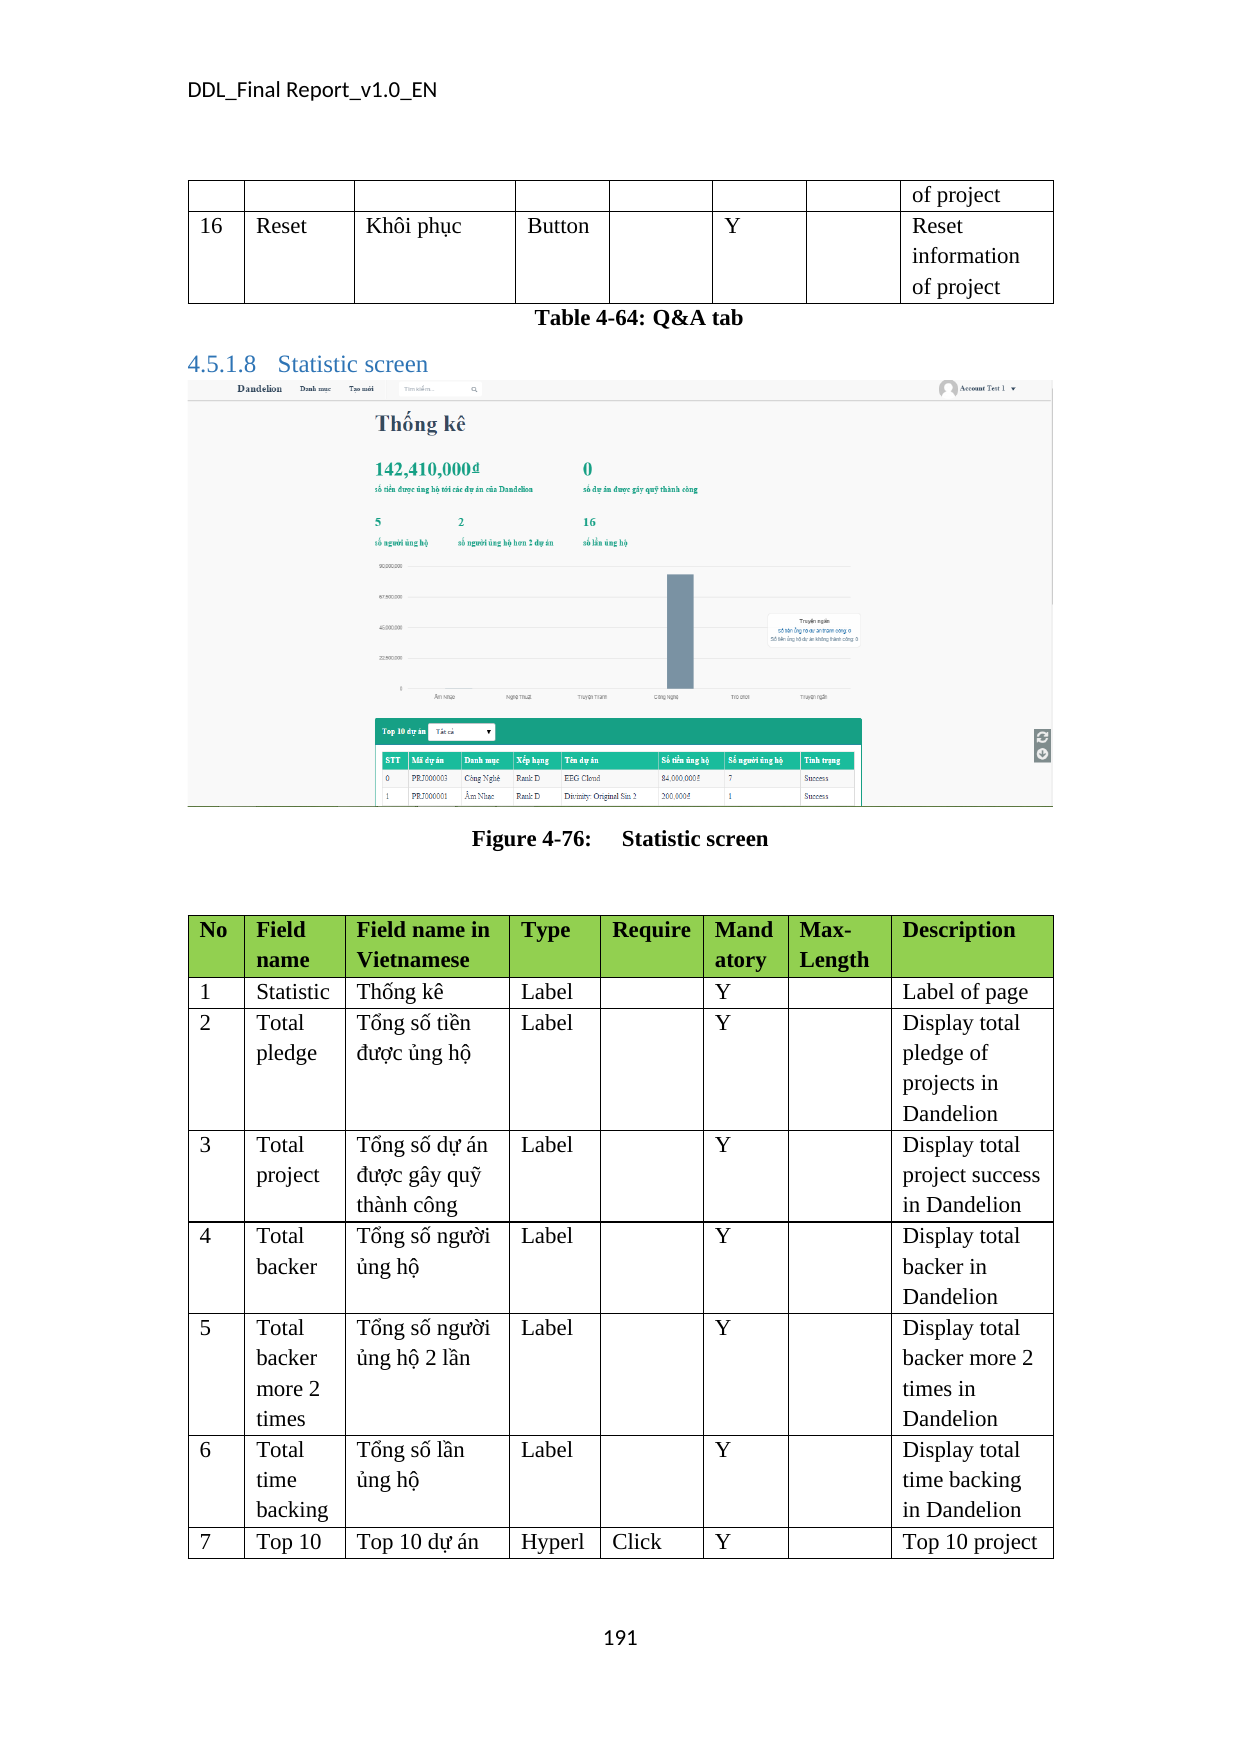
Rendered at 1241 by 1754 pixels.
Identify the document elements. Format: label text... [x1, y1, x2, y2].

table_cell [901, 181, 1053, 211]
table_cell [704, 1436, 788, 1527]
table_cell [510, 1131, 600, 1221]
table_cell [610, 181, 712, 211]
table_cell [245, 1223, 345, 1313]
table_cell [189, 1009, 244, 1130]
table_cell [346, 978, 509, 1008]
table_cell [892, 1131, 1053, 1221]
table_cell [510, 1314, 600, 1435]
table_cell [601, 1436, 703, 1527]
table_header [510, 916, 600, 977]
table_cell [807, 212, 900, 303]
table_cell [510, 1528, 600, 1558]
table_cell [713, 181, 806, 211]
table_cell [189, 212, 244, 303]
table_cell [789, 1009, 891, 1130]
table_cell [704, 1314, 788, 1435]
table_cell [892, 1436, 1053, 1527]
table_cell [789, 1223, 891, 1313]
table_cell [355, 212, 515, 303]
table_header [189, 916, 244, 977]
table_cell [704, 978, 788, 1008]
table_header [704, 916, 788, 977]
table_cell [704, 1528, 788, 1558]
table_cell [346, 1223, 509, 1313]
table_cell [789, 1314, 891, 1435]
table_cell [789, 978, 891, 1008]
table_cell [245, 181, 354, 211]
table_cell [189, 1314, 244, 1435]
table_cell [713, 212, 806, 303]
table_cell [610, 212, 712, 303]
text Q&A tab [225, 304, 1053, 330]
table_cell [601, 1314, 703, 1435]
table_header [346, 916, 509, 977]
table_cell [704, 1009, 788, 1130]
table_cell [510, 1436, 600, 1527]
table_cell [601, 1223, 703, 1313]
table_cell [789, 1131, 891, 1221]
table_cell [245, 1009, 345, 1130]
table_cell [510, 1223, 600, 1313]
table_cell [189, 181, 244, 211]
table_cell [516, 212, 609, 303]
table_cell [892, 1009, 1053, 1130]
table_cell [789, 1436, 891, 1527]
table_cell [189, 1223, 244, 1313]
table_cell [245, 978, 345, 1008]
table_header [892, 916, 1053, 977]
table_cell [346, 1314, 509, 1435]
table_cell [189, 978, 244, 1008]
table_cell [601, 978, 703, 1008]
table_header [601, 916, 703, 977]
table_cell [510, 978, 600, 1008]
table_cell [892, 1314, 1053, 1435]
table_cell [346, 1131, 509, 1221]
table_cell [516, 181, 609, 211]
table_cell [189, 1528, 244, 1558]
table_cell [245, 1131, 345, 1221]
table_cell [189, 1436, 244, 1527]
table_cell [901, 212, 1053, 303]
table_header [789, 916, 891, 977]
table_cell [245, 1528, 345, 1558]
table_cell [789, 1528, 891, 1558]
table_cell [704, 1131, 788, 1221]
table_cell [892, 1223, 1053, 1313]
subtitle Statistic screen [187, 349, 1053, 378]
text Statistic screen [187, 825, 1053, 851]
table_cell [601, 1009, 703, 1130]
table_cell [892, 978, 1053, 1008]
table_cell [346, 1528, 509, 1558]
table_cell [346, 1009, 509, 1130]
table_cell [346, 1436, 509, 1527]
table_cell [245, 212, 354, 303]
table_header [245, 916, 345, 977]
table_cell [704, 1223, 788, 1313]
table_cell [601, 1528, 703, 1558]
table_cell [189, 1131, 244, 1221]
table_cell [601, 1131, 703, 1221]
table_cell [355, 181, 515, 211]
picture [187, 380, 1053, 807]
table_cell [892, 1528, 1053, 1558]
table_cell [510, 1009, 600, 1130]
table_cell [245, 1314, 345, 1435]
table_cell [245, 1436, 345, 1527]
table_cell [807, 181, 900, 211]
